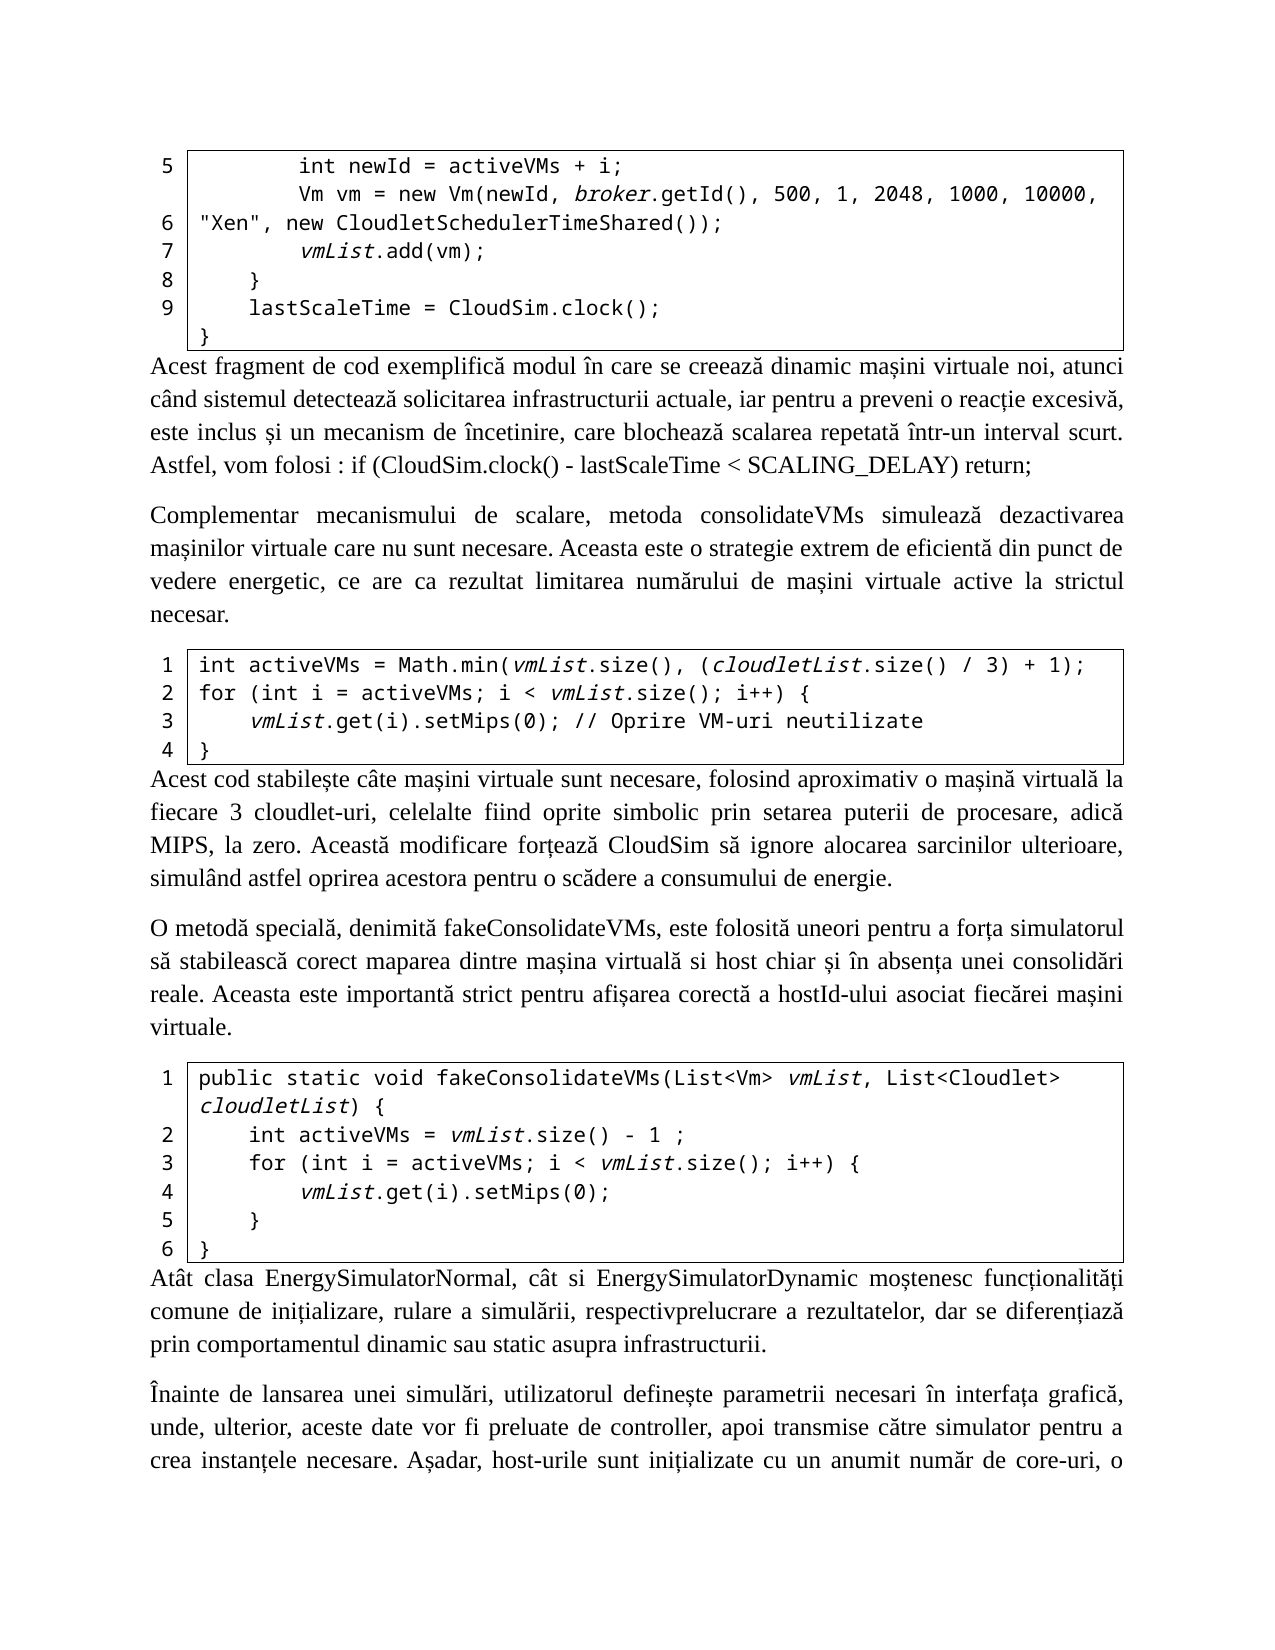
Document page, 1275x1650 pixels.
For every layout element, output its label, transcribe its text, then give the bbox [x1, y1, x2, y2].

table_header public static void fakeConsolidateVMs(List<Vm> vmList, List<Cloudlet> cloudletList) { int activeVMs = vmList.size() - 1 ; for (int i = activeVMs; i < vmList.size(); i++) { vmList.get(i).setMips(0); } } [188, 1063, 1123, 1262]
table_header int activeVMs = Math.min(vmList.size(), (cloudletList.size() / 3) + 1); for (int i = activeVMs; i < vmList.size(); i++) { vmList.get(i).setMips(0); // Oprire VM-uri neutilizate } [188, 650, 1123, 763]
table_header 1 2 3 4 [150, 649, 187, 763]
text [150, 1379, 1125, 1474]
text O metodă specială, denimită fakeConsolidateVMs, este folosită uneori pentru a forța simulatorul să stabilească corect maparea dintre mașina virtuală si host chiar și în absența unei consolidări reale. Aceasta este importantă strict pentru afișarea corectă a hostId-ului asociat fiecărei mașini virtuale. [150, 913, 1125, 1041]
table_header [188, 151, 1123, 350]
text Acest cod stabilește câte mașini virtuale sunt necesare, folosind aproximativ o mașină virtuală la fiecare 3 cloudlet-uri, celelalte fiind oprite simbolic prin setarea puterii de procesare, adică MIPS, la zero. Această modificare forțează CloudSim să ignore alocarea sarcinilor ulterioare, simulând astfel oprirea acestora pentru o scădere a consumului de energie. [150, 764, 1125, 892]
table_header 1 2 3 4 5 6 7 8 9 [150, 150, 187, 350]
text Atât clasa EnergySimulatorNormal, cât si EnergySimulatorDynamic moștenesc funcționalități comune de inițializare, rulare a simulării, respectivprelucrare a rezultatelor, dar se diferențiază prin comportamentul dinamic sau static asupra infrastructurii. [150, 1263, 1125, 1358]
text Acest fragment de cod exemplifică modul în care se creează dinamic mașini virtuale noi, atunci când sistemul detectează solicitarea infrastructurii actuale, iar pentru a preveni o reacție excesivă, este inclus și un mecanism de încetinire, care blochează scalarea repetată într-un interval scurt. Astfel, vom folosi : if (CloudSim.clock() - lastScaleTime < SCALING_DELAY) return; [150, 351, 1125, 479]
table_header 1 2 3 4 5 6 [150, 1062, 187, 1262]
text Complementar mecanismului de scalare, metoda consolidateVMs simulează dezactivarea mașinilor virtuale care nu sunt necesare. Aceasta este o strategie extrem de eficientă din punct de vedere energetic, ce are ca rezultat limitarea numărului de mașini virtuale active la strictul necesar. [150, 500, 1125, 628]
